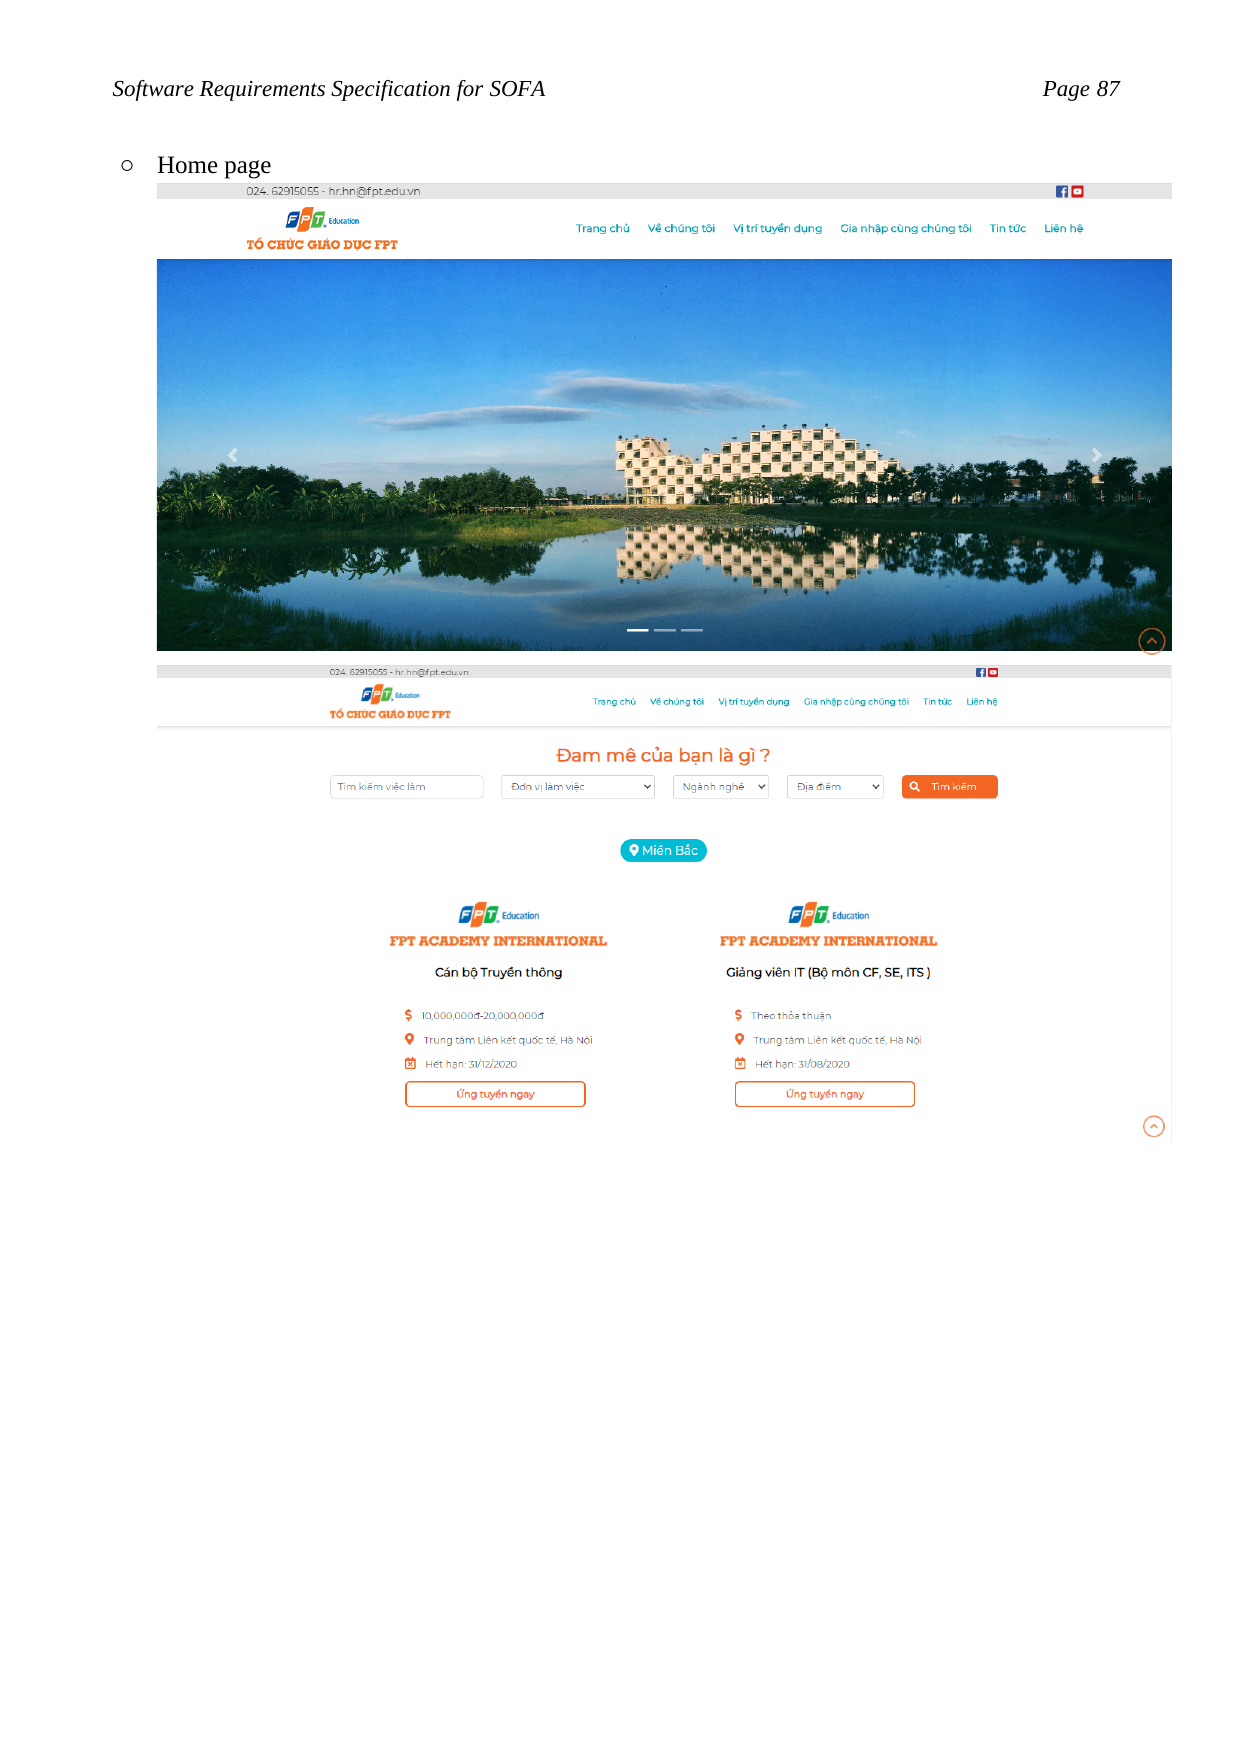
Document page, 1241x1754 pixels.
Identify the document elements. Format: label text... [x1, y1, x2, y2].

picture [156, 182, 1172, 662]
picture [156, 665, 1172, 1143]
